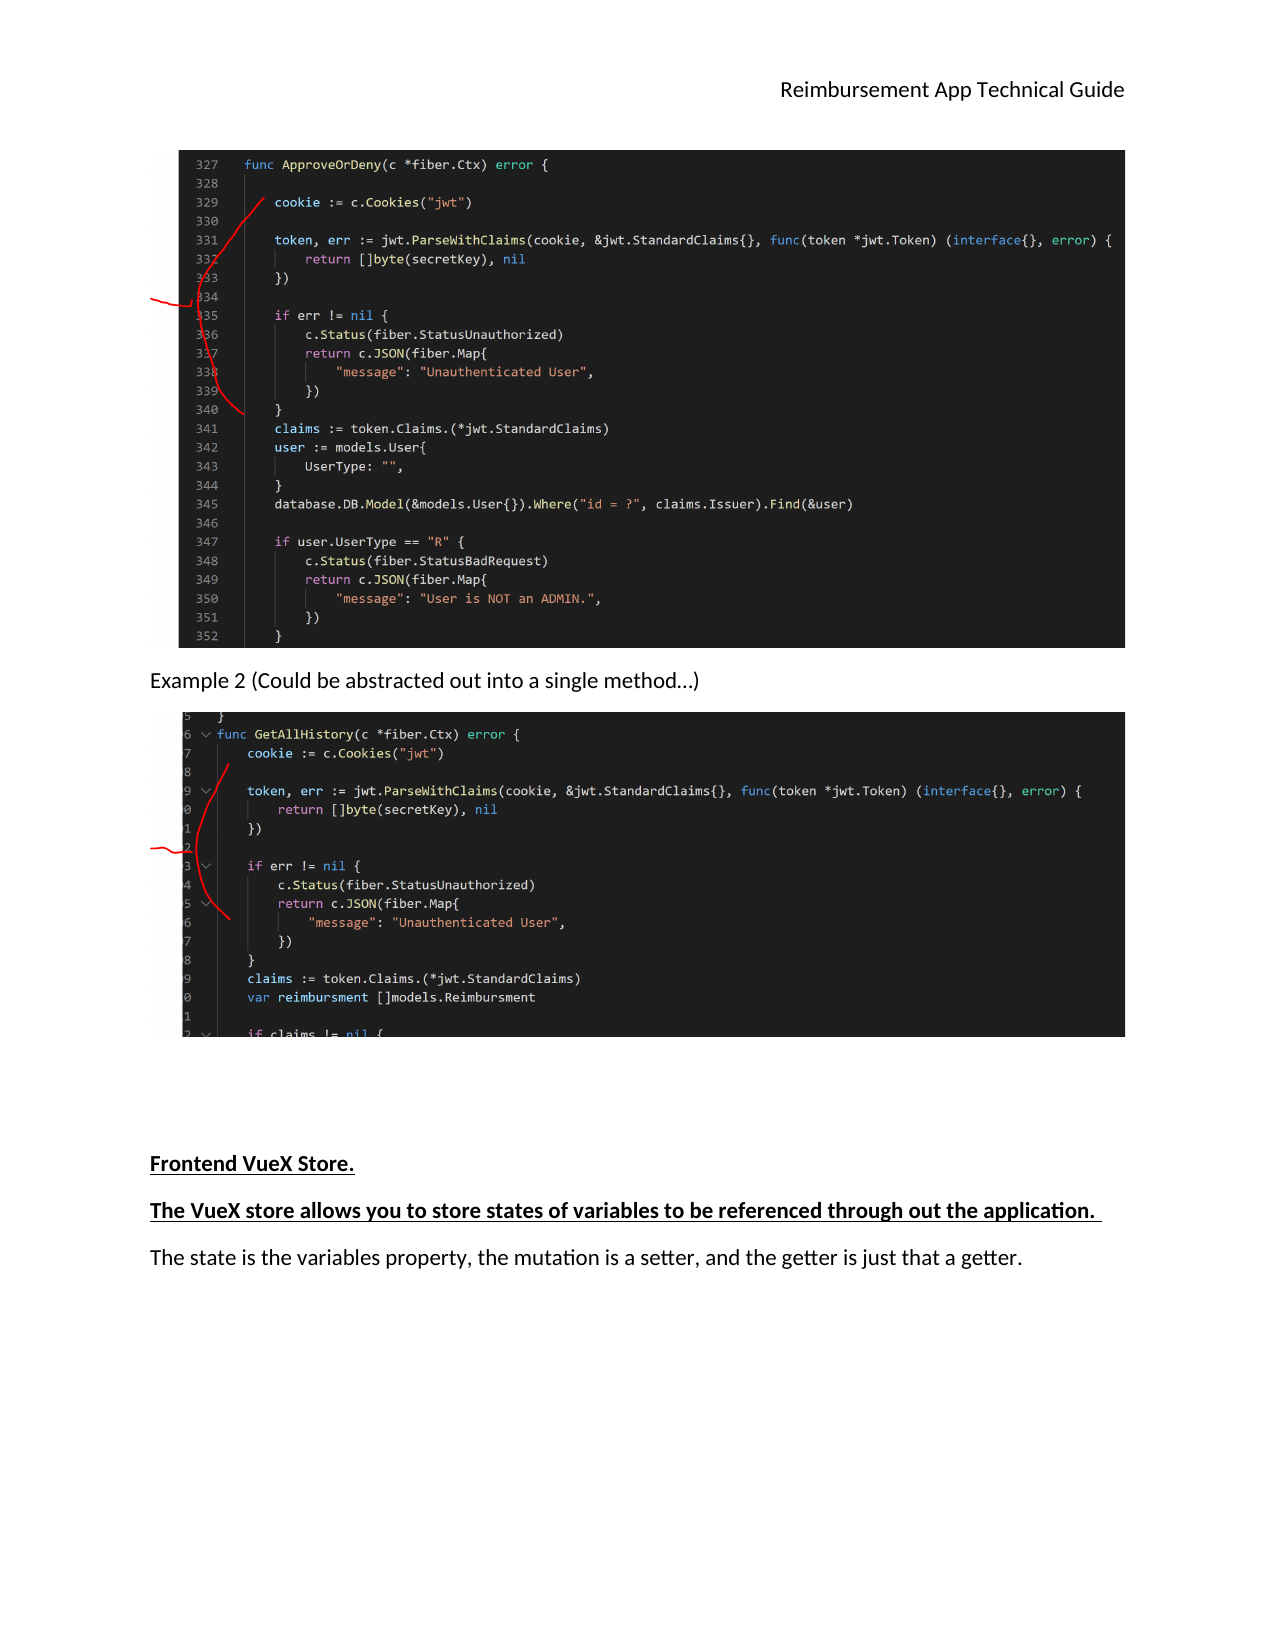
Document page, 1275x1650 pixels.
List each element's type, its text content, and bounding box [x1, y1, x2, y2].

text Frontend VueX Store. [150, 1149, 1125, 1177]
picture [150, 150, 1125, 648]
text The VueX store allows you to store states of variables to be referenced through out the application. [150, 1196, 1125, 1224]
text The state is the variables property, the mutation is a setter, and the getter is just that a getter. [150, 1243, 1125, 1271]
text Example 2 (Could be abstracted out into a single method…) [150, 666, 1125, 694]
picture [150, 712, 1125, 1037]
